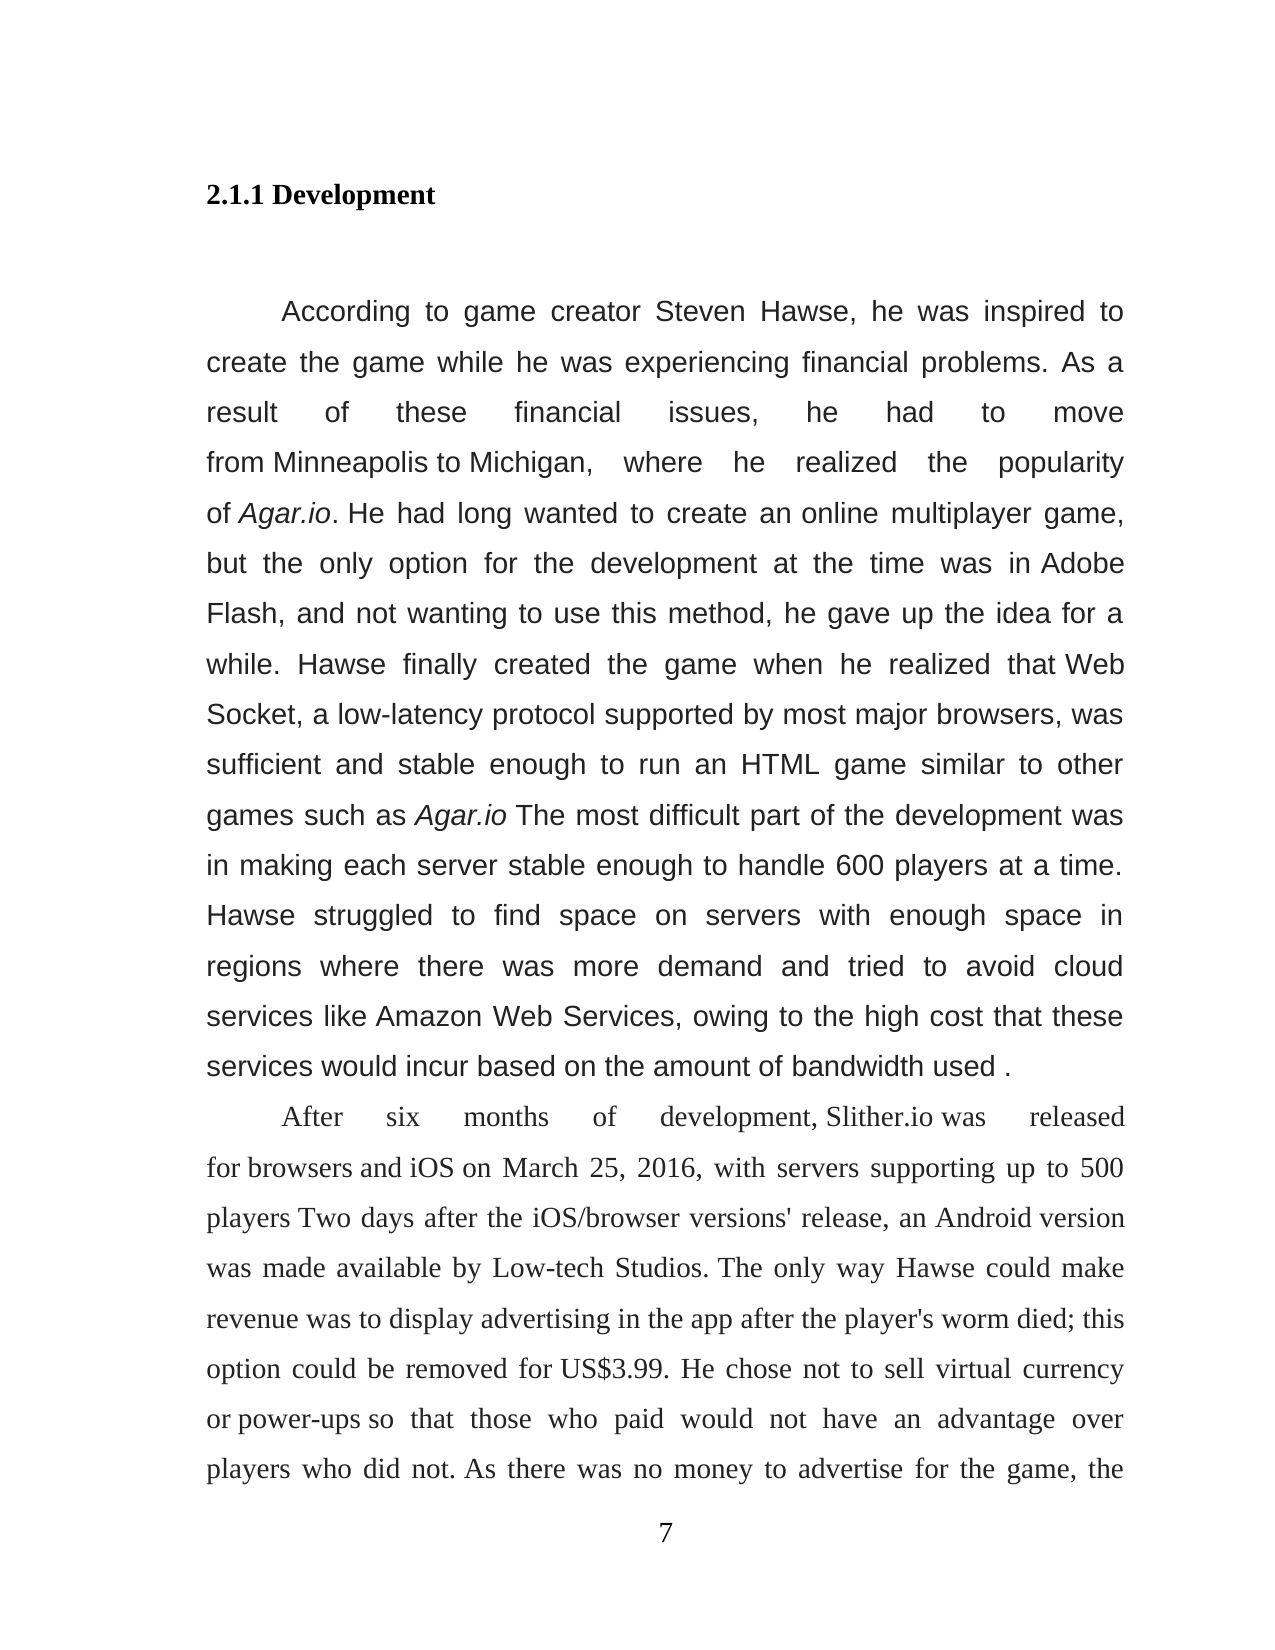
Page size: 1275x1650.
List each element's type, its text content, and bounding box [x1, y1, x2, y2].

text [206, 1099, 1125, 1485]
text 2.1.1 Development [206, 177, 1125, 211]
text According to game creator Steven Hawse, he was inspired to create the game while he was experiencing financial problems. As a result of these financial issues, he had to move from Minneapolis to Michigan, where he realized the popularity of Agar.io. He had long wanted to create an online multiplayer game, but the only option for the development at the time was in Adobe Flash, and not wanting to use this method, he gave up the idea for a while. Hawse finally created the game when he realized that Web Socket, a low-latency protocol supported by most major browsers, was sufficient and stable enough to run an HTML game similar to other games such as Agar.io The most difficult part of the development was in making each server stable enough to handle 600 players at a time. Hawse struggled to find space on servers with enough space in regions where there was more demand and tried to avoid cloud services like Amazon Web Services, owing to the high cost that these services would incur based on the amount of bandwidth used . [206, 294, 1125, 1083]
